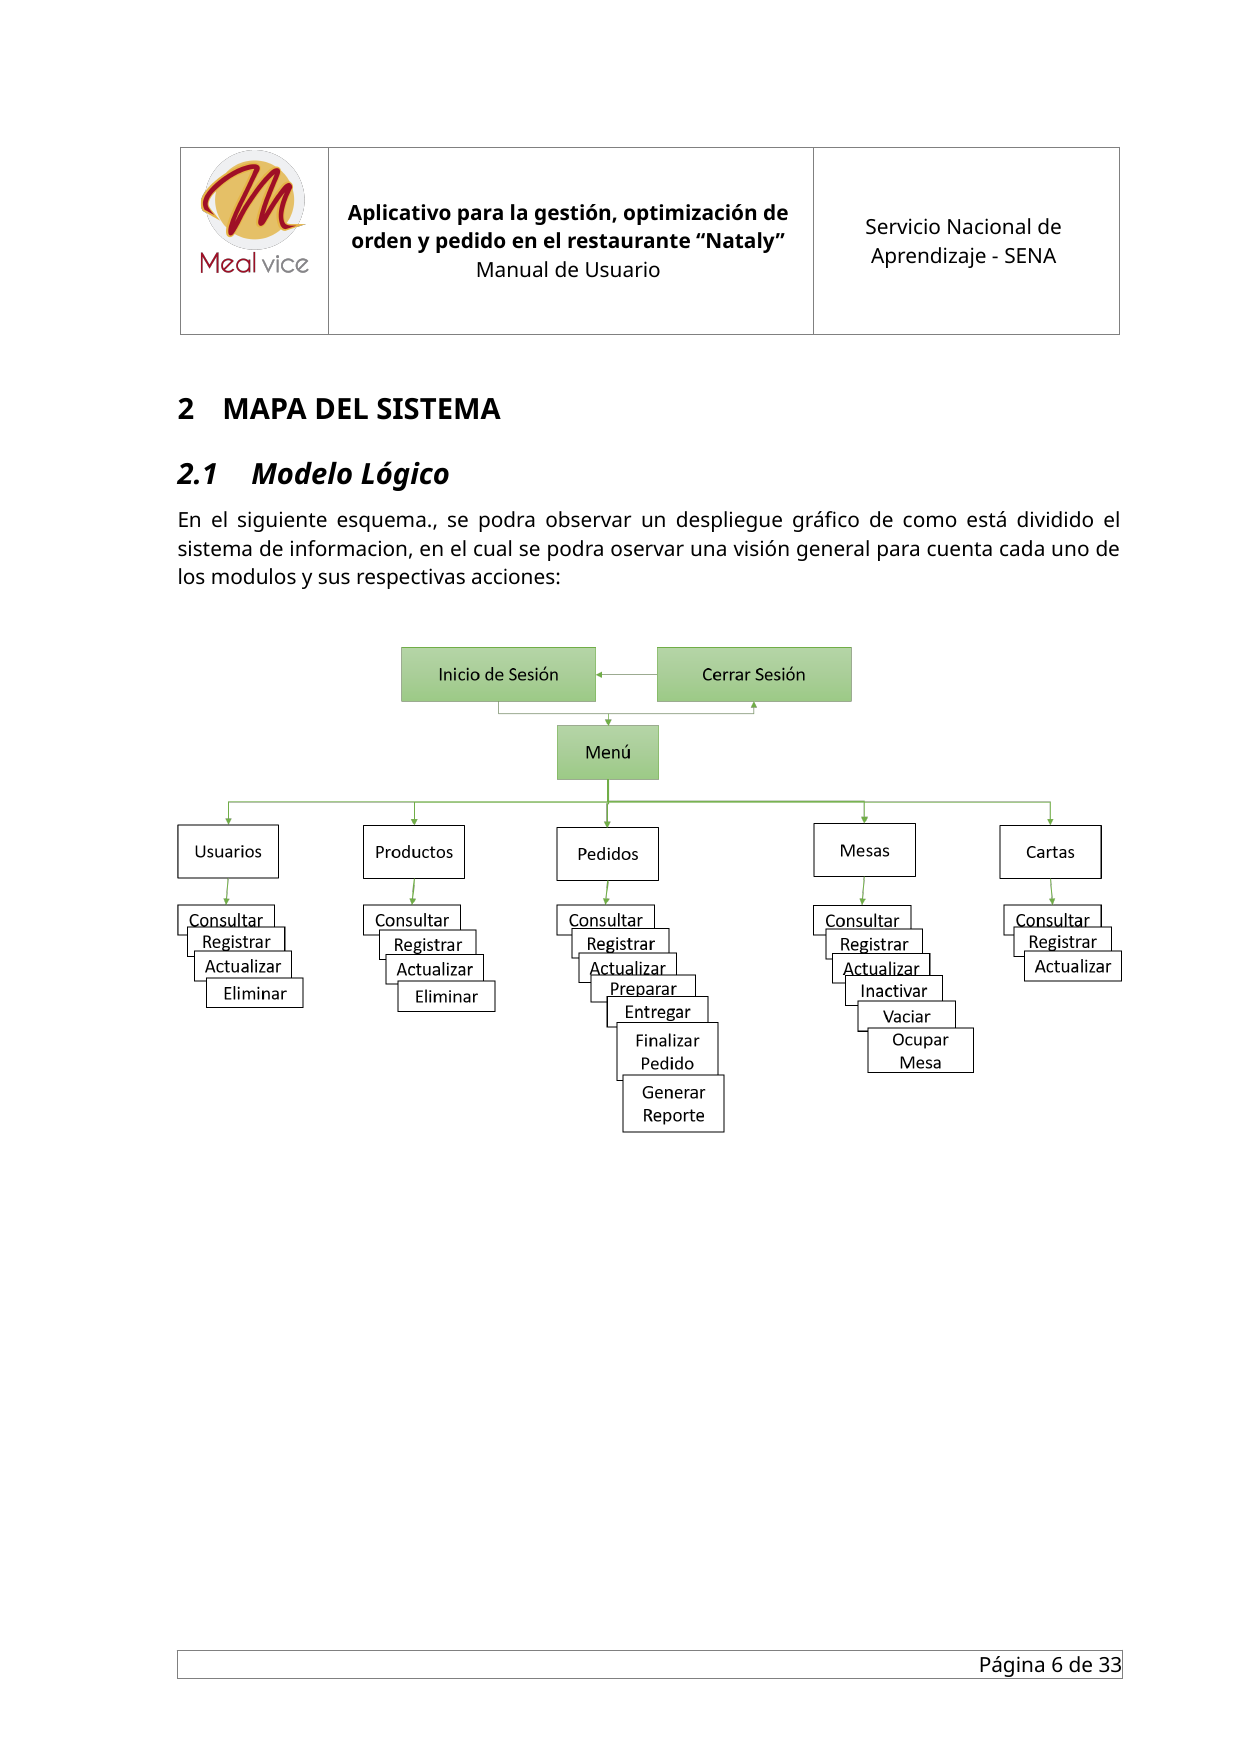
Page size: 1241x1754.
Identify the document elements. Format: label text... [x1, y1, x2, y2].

subtitle MAPA DEL SISTEMA [177, 389, 1122, 428]
picture [177, 647, 1123, 1138]
subtitle Modelo Lógico [177, 453, 1122, 493]
text En el siguiente esquema., se podra observar un despliegue gráfico de como está dividido el sistema de informacion, en el cual se podra oservar una visión general para cuenta cada uno de los modulos y sus respectivas acciones: [177, 506, 1122, 591]
picture [200, 150, 309, 273]
